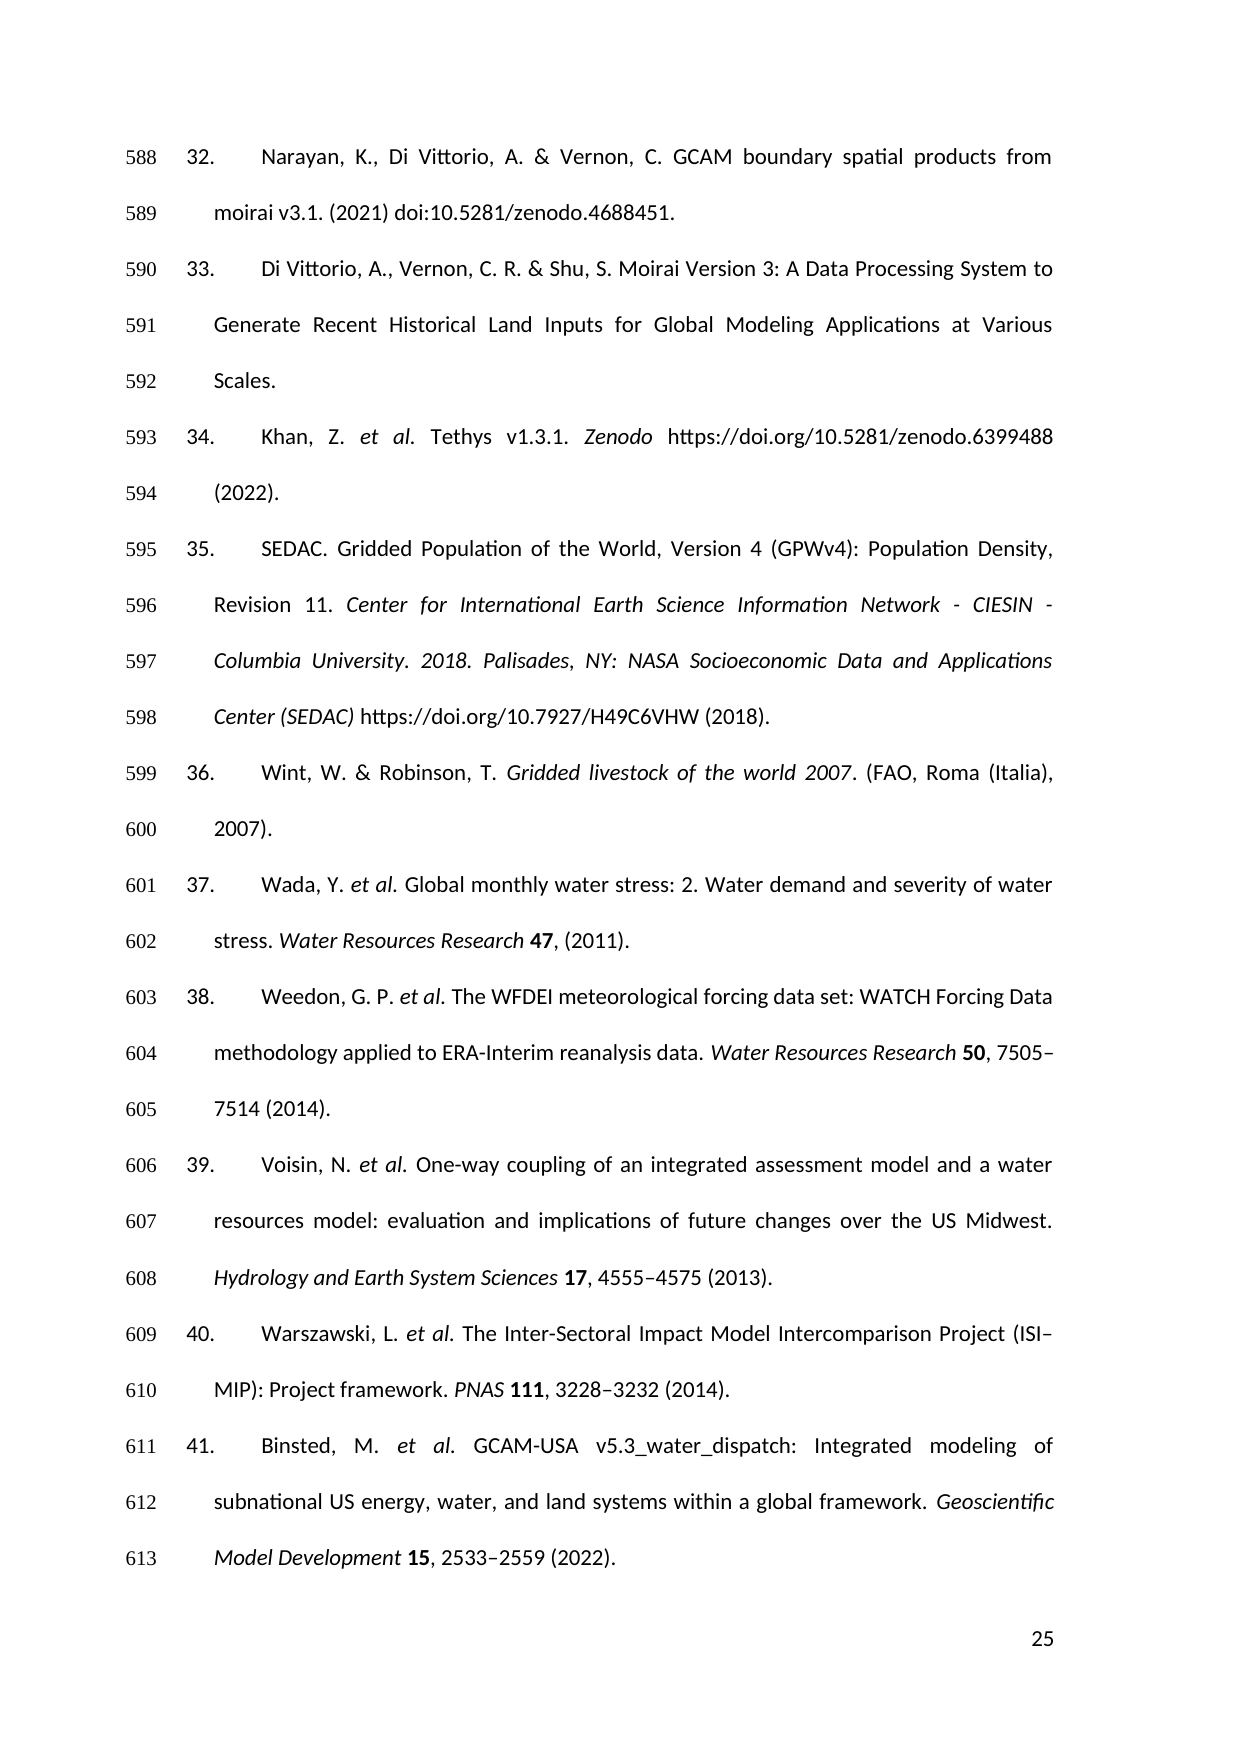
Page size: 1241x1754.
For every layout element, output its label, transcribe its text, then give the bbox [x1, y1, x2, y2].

text 38. Weedon, G. P. et al. The WFDEI meteorological forcing data set: WATCH Forcing Data methodology applied to ERA-Interim reanalysis data. Water Resources Research 50, 7505–7514 (2014). [186, 982, 1054, 1122]
text 40. Warszawski, L. et al. The Inter-Sectoral Impact Model Intercomparison Project (ISI–MIP): Project framework. PNAS 111, 3228–3232 (2014). [186, 1319, 1054, 1403]
text 32. Narayan, K., Di Vittorio, A. & Vernon, C. GCAM boundary spatial products from moirai v3.1. (2021) doi:10.5281/zenodo.4688451. [186, 142, 1054, 226]
text 33. Di Vittorio, A., Vernon, C. R. & Shu, S. Moirai Version 3: A Data Processing System to Generate Recent Historical Land Inputs for Global Modeling Applications at Various Scales. [186, 254, 1054, 394]
text 35. SEDAC. Gridded Population of the World, Version 4 (GPWv4): Population Density, Revision 11. Center for International Earth Science Information Network - CIESIN - Columbia University. 2018. Palisades, NY: NASA Socioeconomic Data and Applications Center (SEDAC) https://doi.org/10.7927/H49C6VHW (2018). [186, 534, 1054, 730]
text 41. Binsted, M. et al. GCAM-USA v5.3_water_dispatch: Integrated modeling of subnational US energy, water, and land systems within a global framework. Geoscientific Model Development 15, 2533–2559 (2022). [186, 1431, 1054, 1571]
text 36. Wint, W. & Robinson, T. Gridded livestock of the world 2007. (FAO, Roma (Italia), 2007). [186, 758, 1054, 842]
text 37. Wada, Y. et al. Global monthly water stress: 2. Water demand and severity of water stress. Water Resources Research 47, (2011). [186, 870, 1054, 954]
text 39. Voisin, N. et al. One-way coupling of an integrated assessment model and a water resources model: evaluation and implications of future changes over the US Midwest. Hydrology and Earth System Sciences 17, 4555–4575 (2013). [186, 1151, 1054, 1291]
text 34. Khan, Z. et al. Tethys v1.3.1. Zenodo https://doi.org/10.5281/zenodo.6399488 (2022). [186, 422, 1054, 506]
